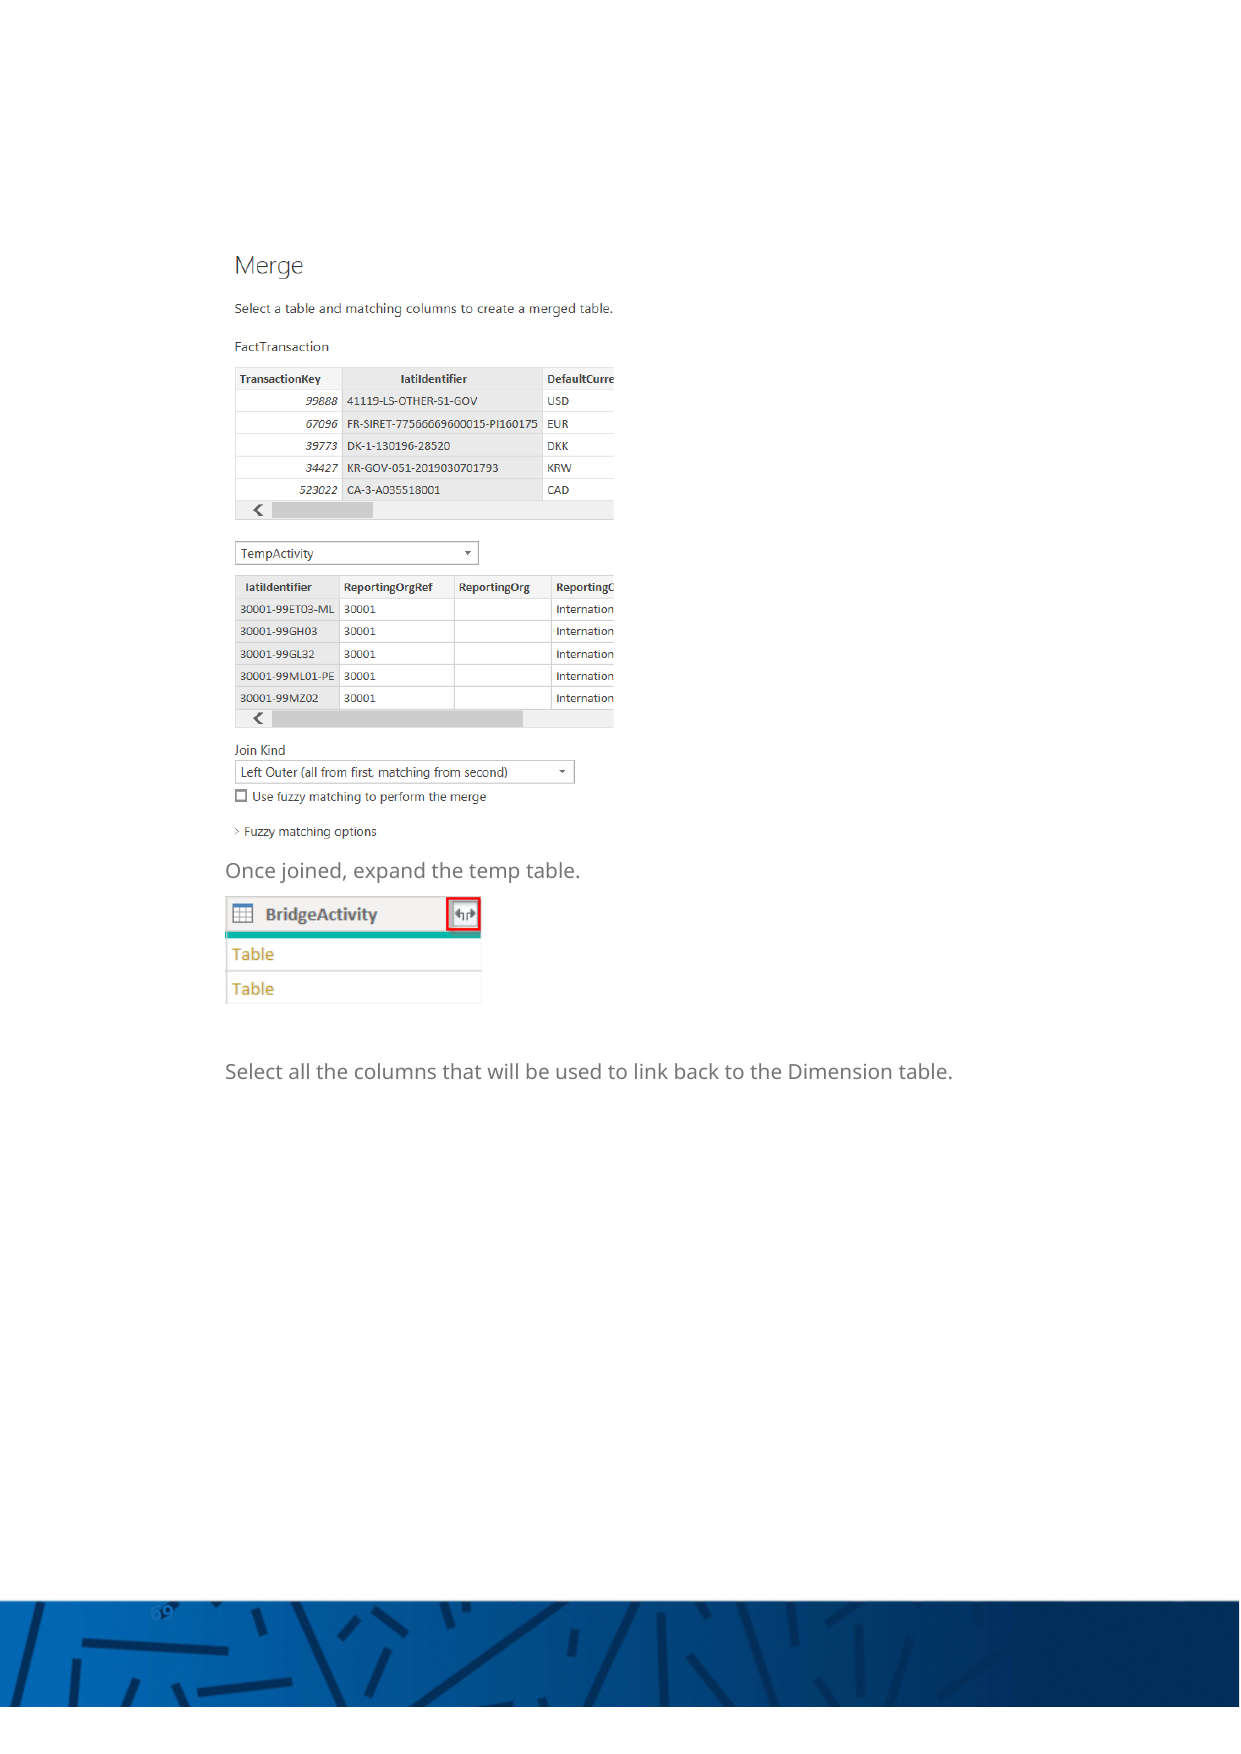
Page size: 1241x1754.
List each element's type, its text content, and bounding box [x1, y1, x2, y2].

picture [225, 252, 614, 844]
text Once joined, expand the temp table. [225, 856, 1155, 884]
picture [225, 896, 482, 1004]
picture [0, 1598, 1240, 1707]
text Select all the columns that will be used to link back to the Dimension table. [225, 1057, 1155, 1086]
